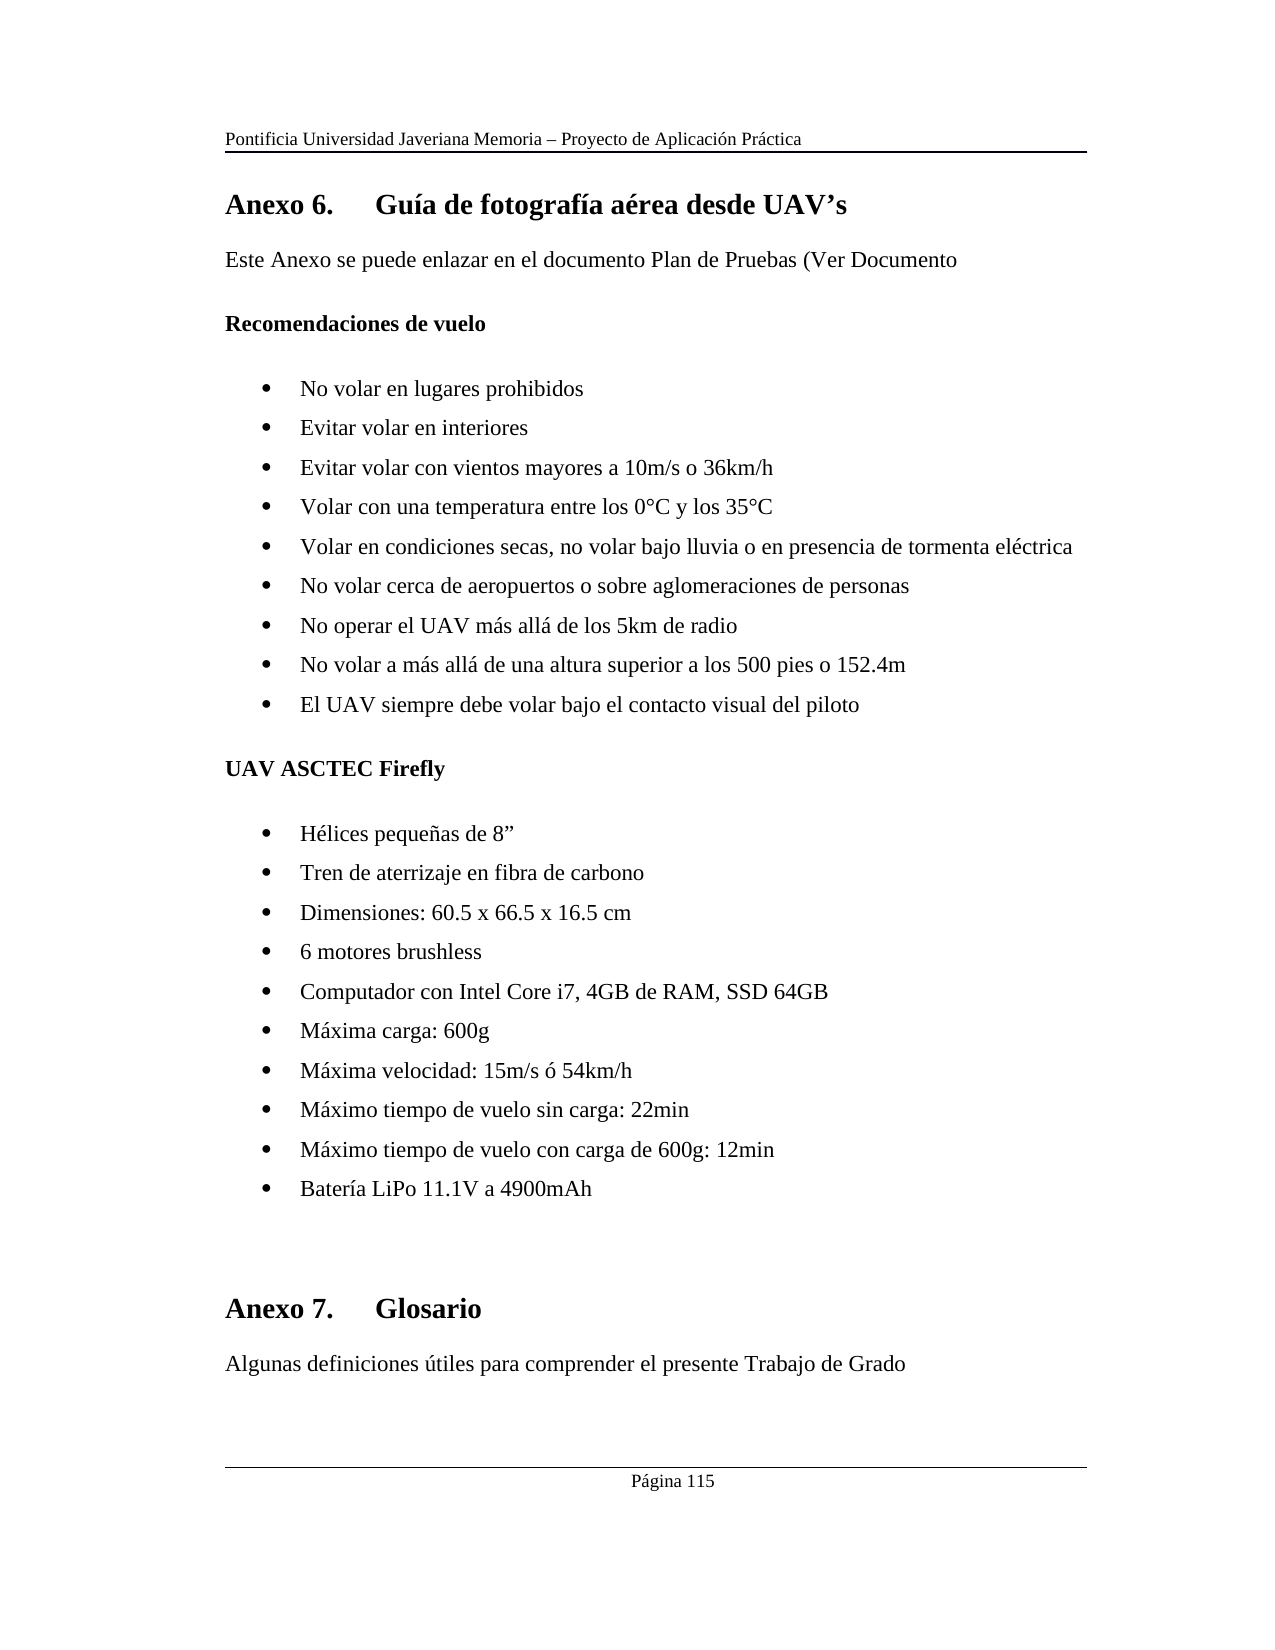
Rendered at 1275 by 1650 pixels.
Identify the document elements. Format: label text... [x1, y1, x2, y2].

list Hélices pequeñas de 8” [262, 820, 1087, 846]
list No volar cerca de aeropuertos o sobre aglomeraciones de personas [262, 572, 1087, 599]
list Máxima velocidad: 15m/s ó 54km/h [262, 1057, 1087, 1083]
list Dimensiones: 60.5 x 66.5 x 16.5 cm [262, 899, 1087, 925]
list Volar con una temperatura entre los 0°C y los 35°C [262, 493, 1087, 520]
list Volar en condiciones secas, no volar bajo lluvia o en presencia de tormenta eléctrica [262, 533, 1087, 559]
list 6 motores brushless [262, 938, 1087, 964]
list No operar el UAV más allá de los 5km de radio [262, 612, 1087, 638]
list Evitar volar con vientos mayores a 10m/s o 36km/h [262, 454, 1087, 480]
subtitle Guía de fotografía aérea desde UAV’s [225, 187, 1087, 221]
text UAV ASCTEC Firefly [225, 755, 1087, 782]
list Batería LiPo 11.1V a 4900mAh [262, 1175, 1087, 1201]
list No volar a más allá de una altura superior a los 500 pies o 152.4m [262, 651, 1087, 678]
list Máxima carga: 600g [262, 1017, 1087, 1043]
list No volar en lugares prohibidos [262, 375, 1087, 401]
text Este Anexo se puede enlazar en el documento Plan de Pruebas (Ver Documento Guía de fotografía aérea desde UAV’s ), a continuación se presenta un extracto de numerales del documento que apoya lo enunciado en la Memoria. [225, 246, 1087, 272]
list Máximo tiempo de vuelo sin carga: 22min [262, 1096, 1087, 1122]
text Algunas definiciones útiles para comprender el presente Trabajo de Grado [225, 1350, 1087, 1376]
subtitle Glosario [225, 1292, 1087, 1325]
list Computador con Intel Core i7, 4GB de RAM, SSD 64GB [262, 978, 1087, 1004]
list El UAV siempre debe volar bajo el contacto visual del piloto [262, 691, 1087, 717]
list Evitar volar en interiores [262, 414, 1087, 441]
list Máximo tiempo de vuelo con carga de 600g: 12min [262, 1136, 1087, 1162]
list Tren de aterrizaje en fibra de carbono [262, 859, 1087, 886]
text Recomendaciones de vuelo [225, 311, 1087, 337]
